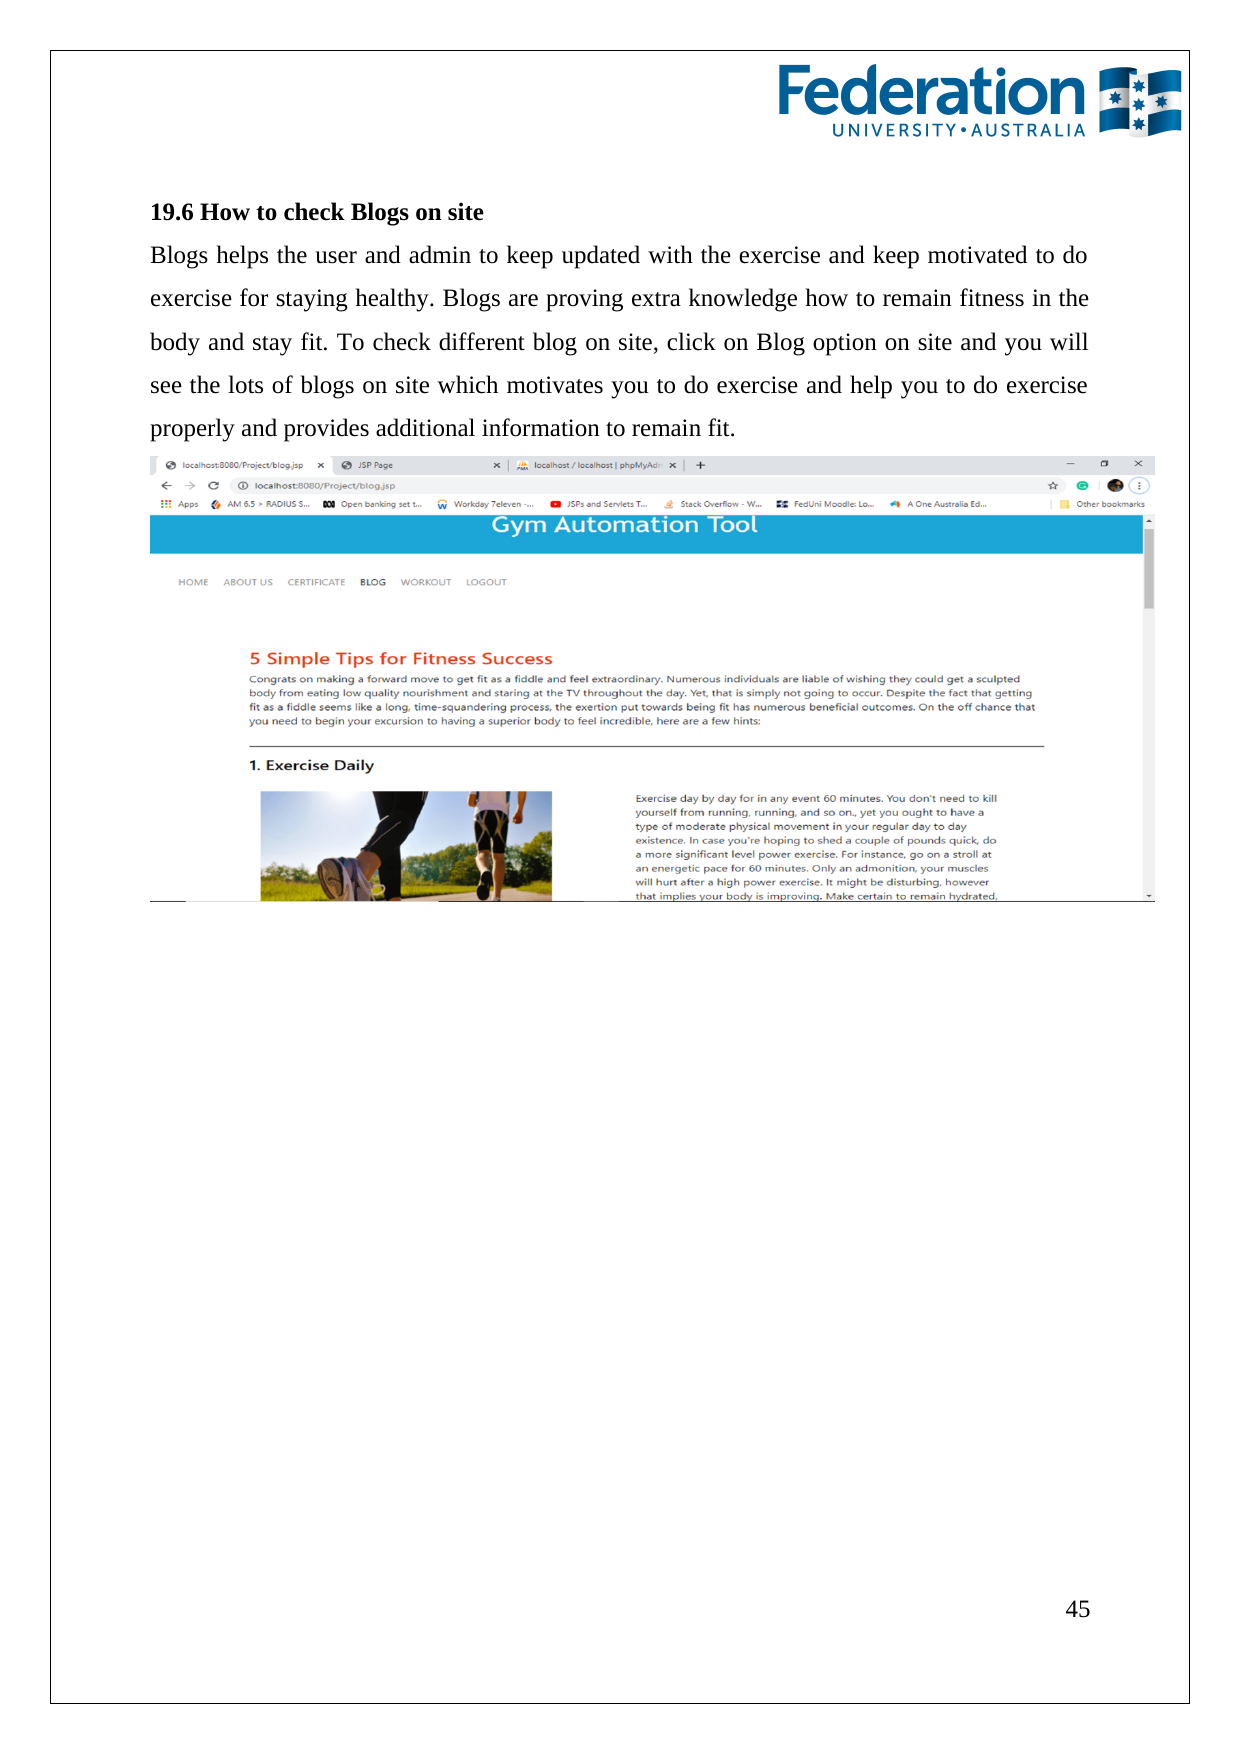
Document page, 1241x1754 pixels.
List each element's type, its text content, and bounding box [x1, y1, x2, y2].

subtitle 19.6 How to check Blogs on site [150, 197, 1090, 226]
text Blogs helps the user and admin to keep updated with the exercise and keep motivated to do exercise for staying healthy. Blogs are proving extra knowledge how to remain fitness in the body and stay fit. To check different blog on site, click on Blog option on site and you will see the lots of blogs on site which motivates you to do exercise and help you to do exercise properly and provides additional information to remain fit. [150, 240, 1090, 442]
picture [150, 456, 1155, 902]
picture [0, 0, 1240, 154]
picture [51, 51, 1189, 154]
